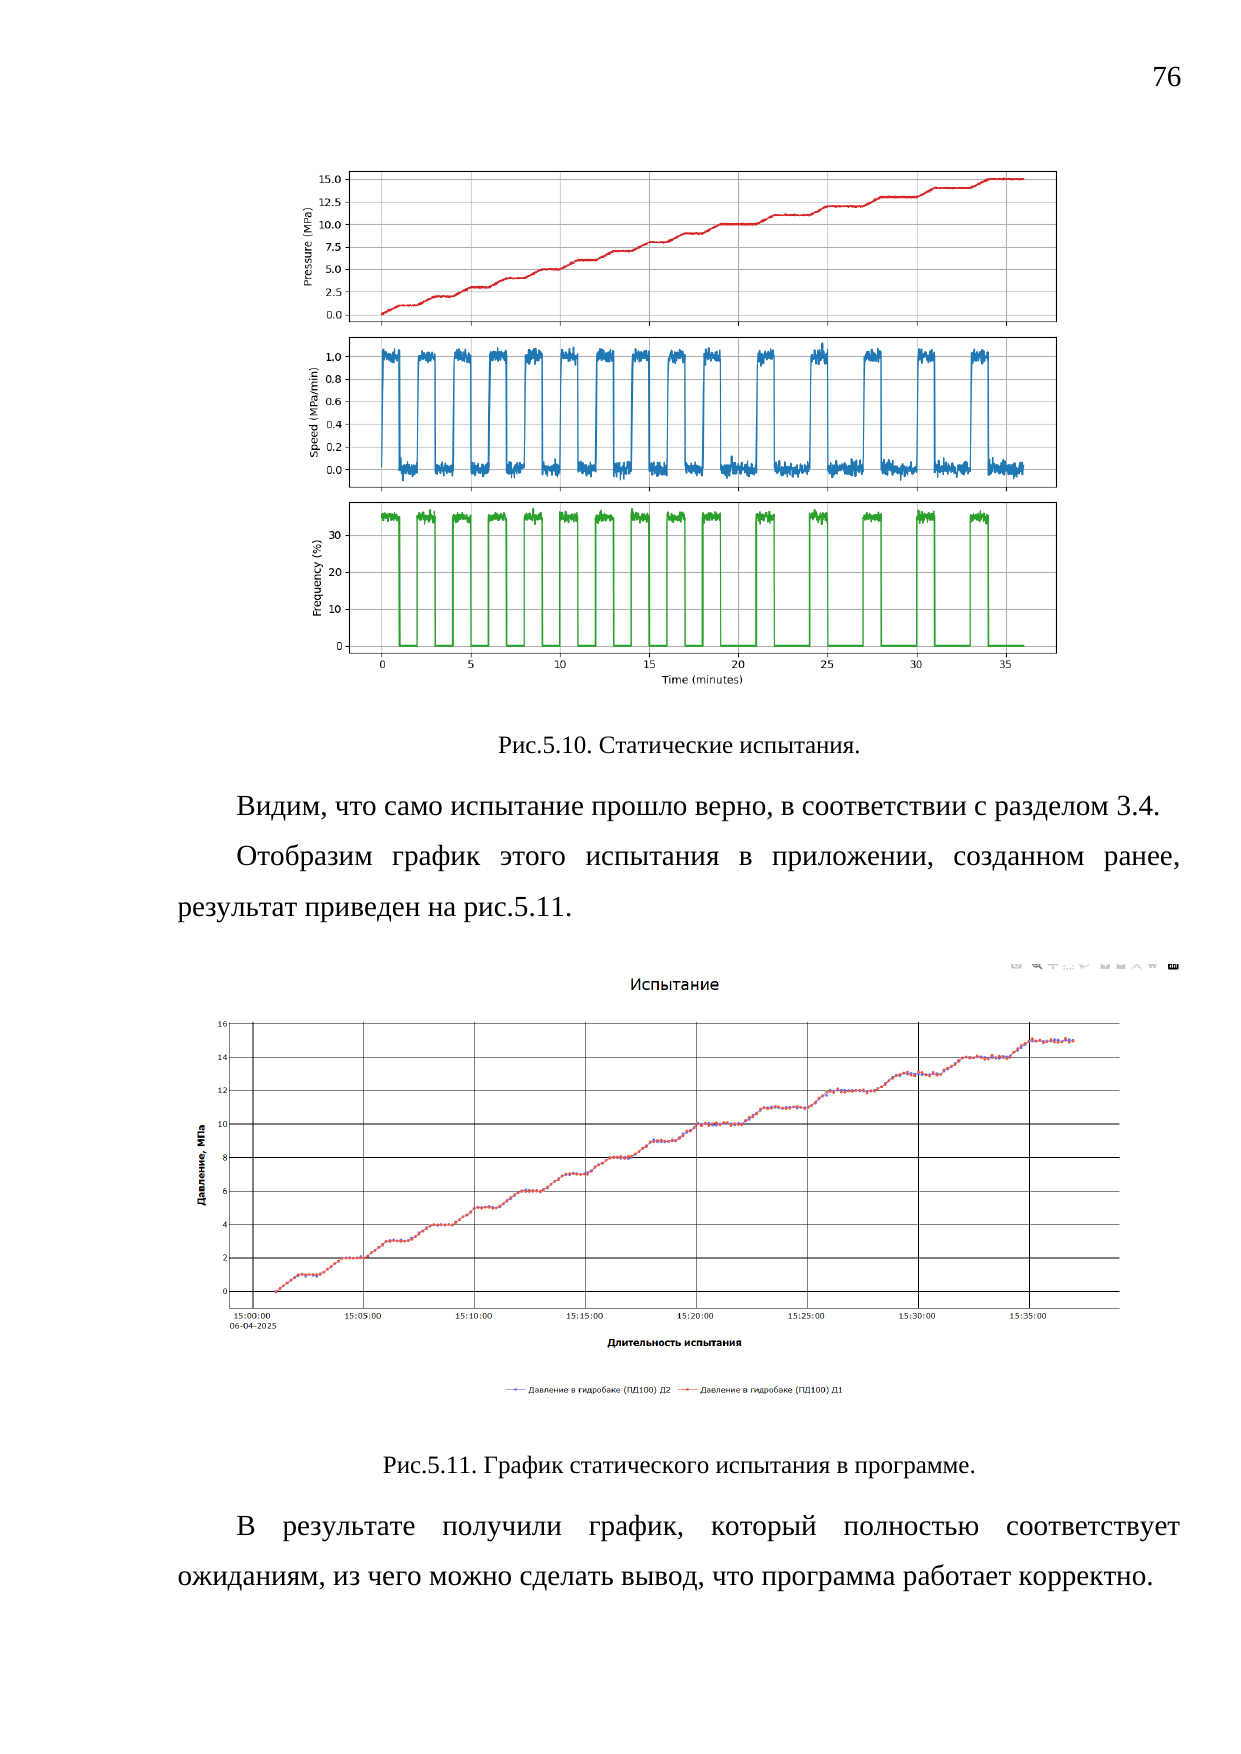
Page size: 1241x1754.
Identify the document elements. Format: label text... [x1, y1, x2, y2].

text Рис.5.10. Статические испытания. [177, 731, 1181, 759]
text Видим, что само испытание прошло верно, в соответствии с разделом 3.4. [177, 788, 1181, 822]
text Отобразим график этого испытания в приложении, созданном ранее, результат приведен на рис.5.11. [177, 838, 1181, 922]
text В результате получили график, который полностью соответствует ожиданиям, из чего можно сделать вывод, что программа работает корректно. [177, 1508, 1181, 1591]
text Рис.5.11. График статического испытания в программе. [177, 1450, 1181, 1479]
picture [177, 964, 1182, 1417]
picture [298, 159, 1067, 697]
